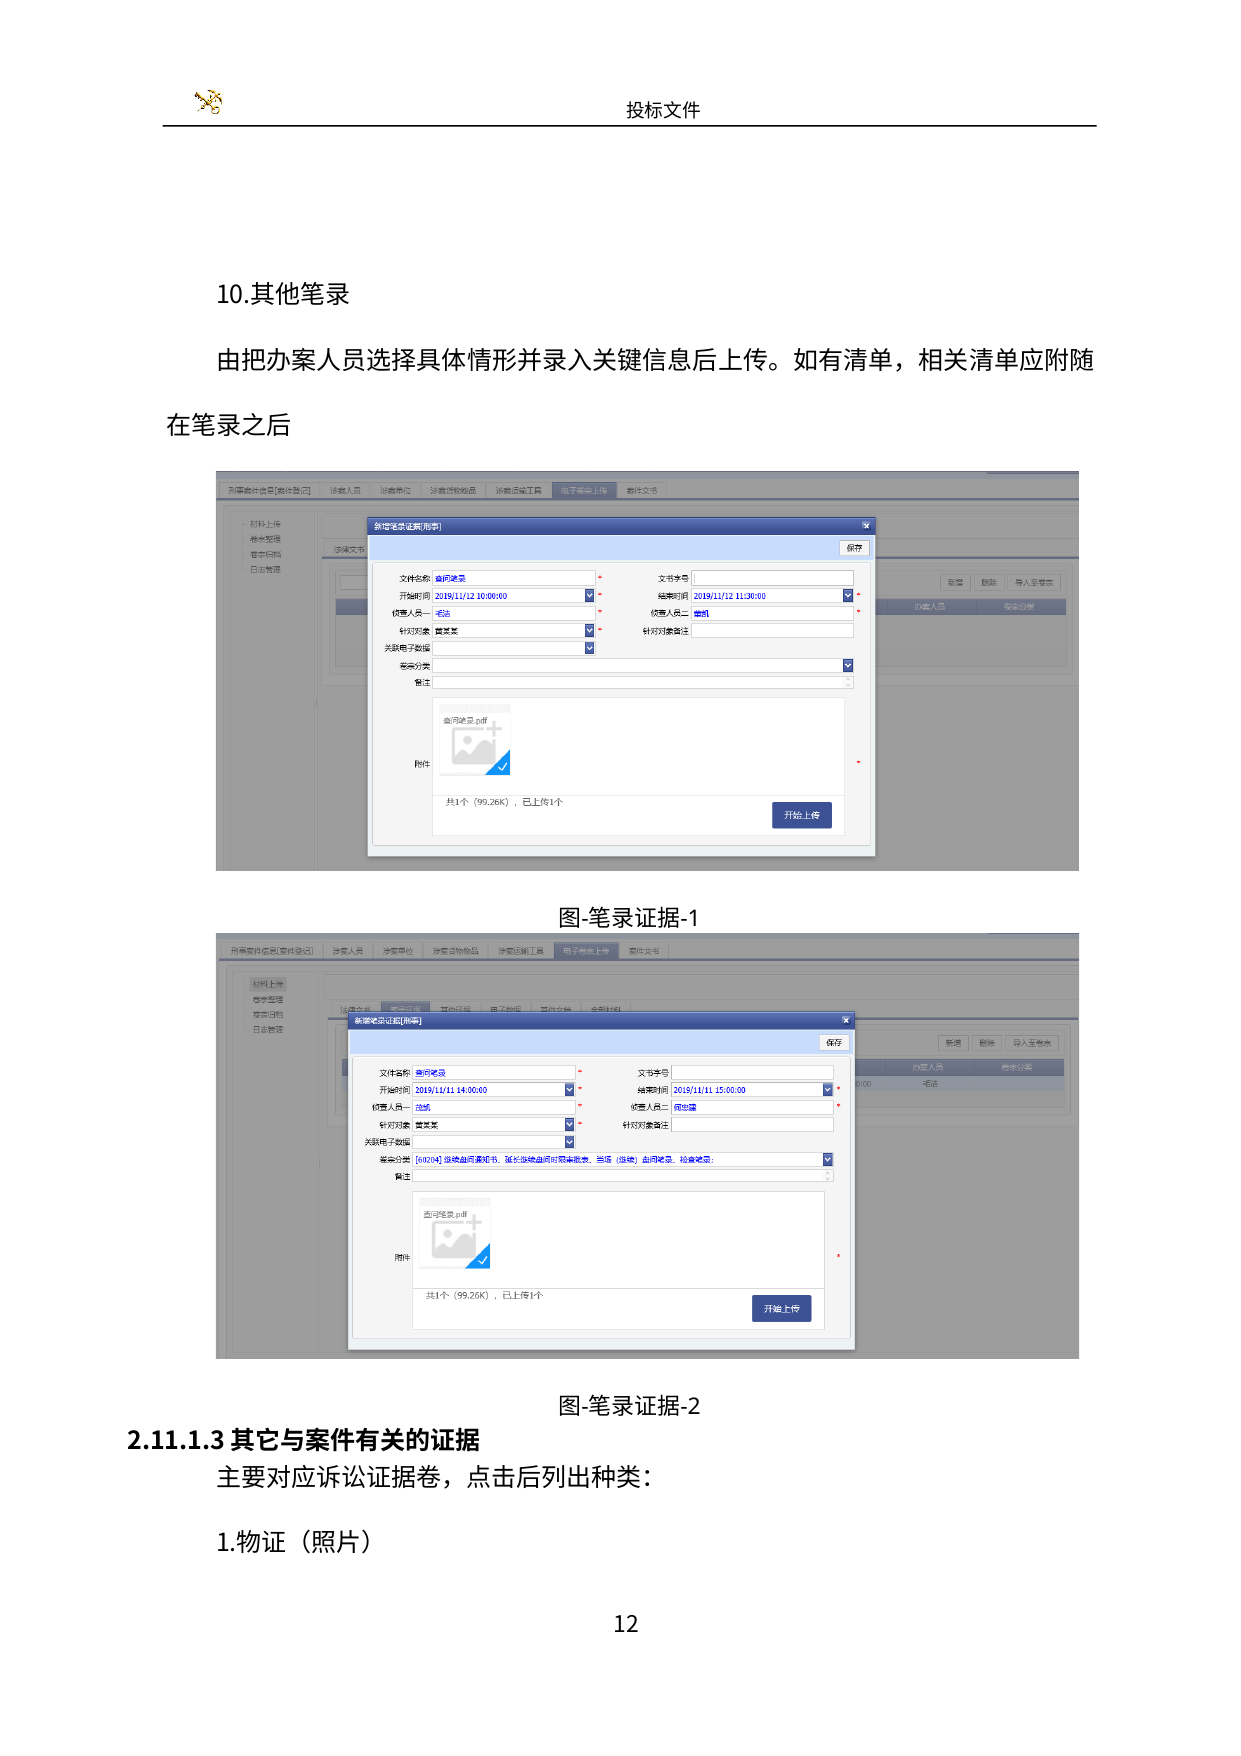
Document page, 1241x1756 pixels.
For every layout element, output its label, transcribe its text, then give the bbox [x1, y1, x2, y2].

picture [194, 90, 222, 114]
text 图-笔录证据-1 [112, 900, 1146, 933]
picture [215, 933, 1080, 1359]
text 由把办案人员选择具体情形并录入关键信息后上传。如有清单，相关清单应附随在笔录之后 [166, 340, 1094, 442]
text 主要对应诉讼证据卷，点击后列出种类： [166, 1457, 1094, 1493]
text 1.物证（照片） [166, 1523, 1094, 1559]
subtitle 其它与案件有关的证据 [127, 1421, 1146, 1457]
text 图-笔录证据-2 [112, 1387, 1146, 1421]
picture [215, 471, 1079, 871]
text 10.其他笔录 [166, 275, 1094, 311]
